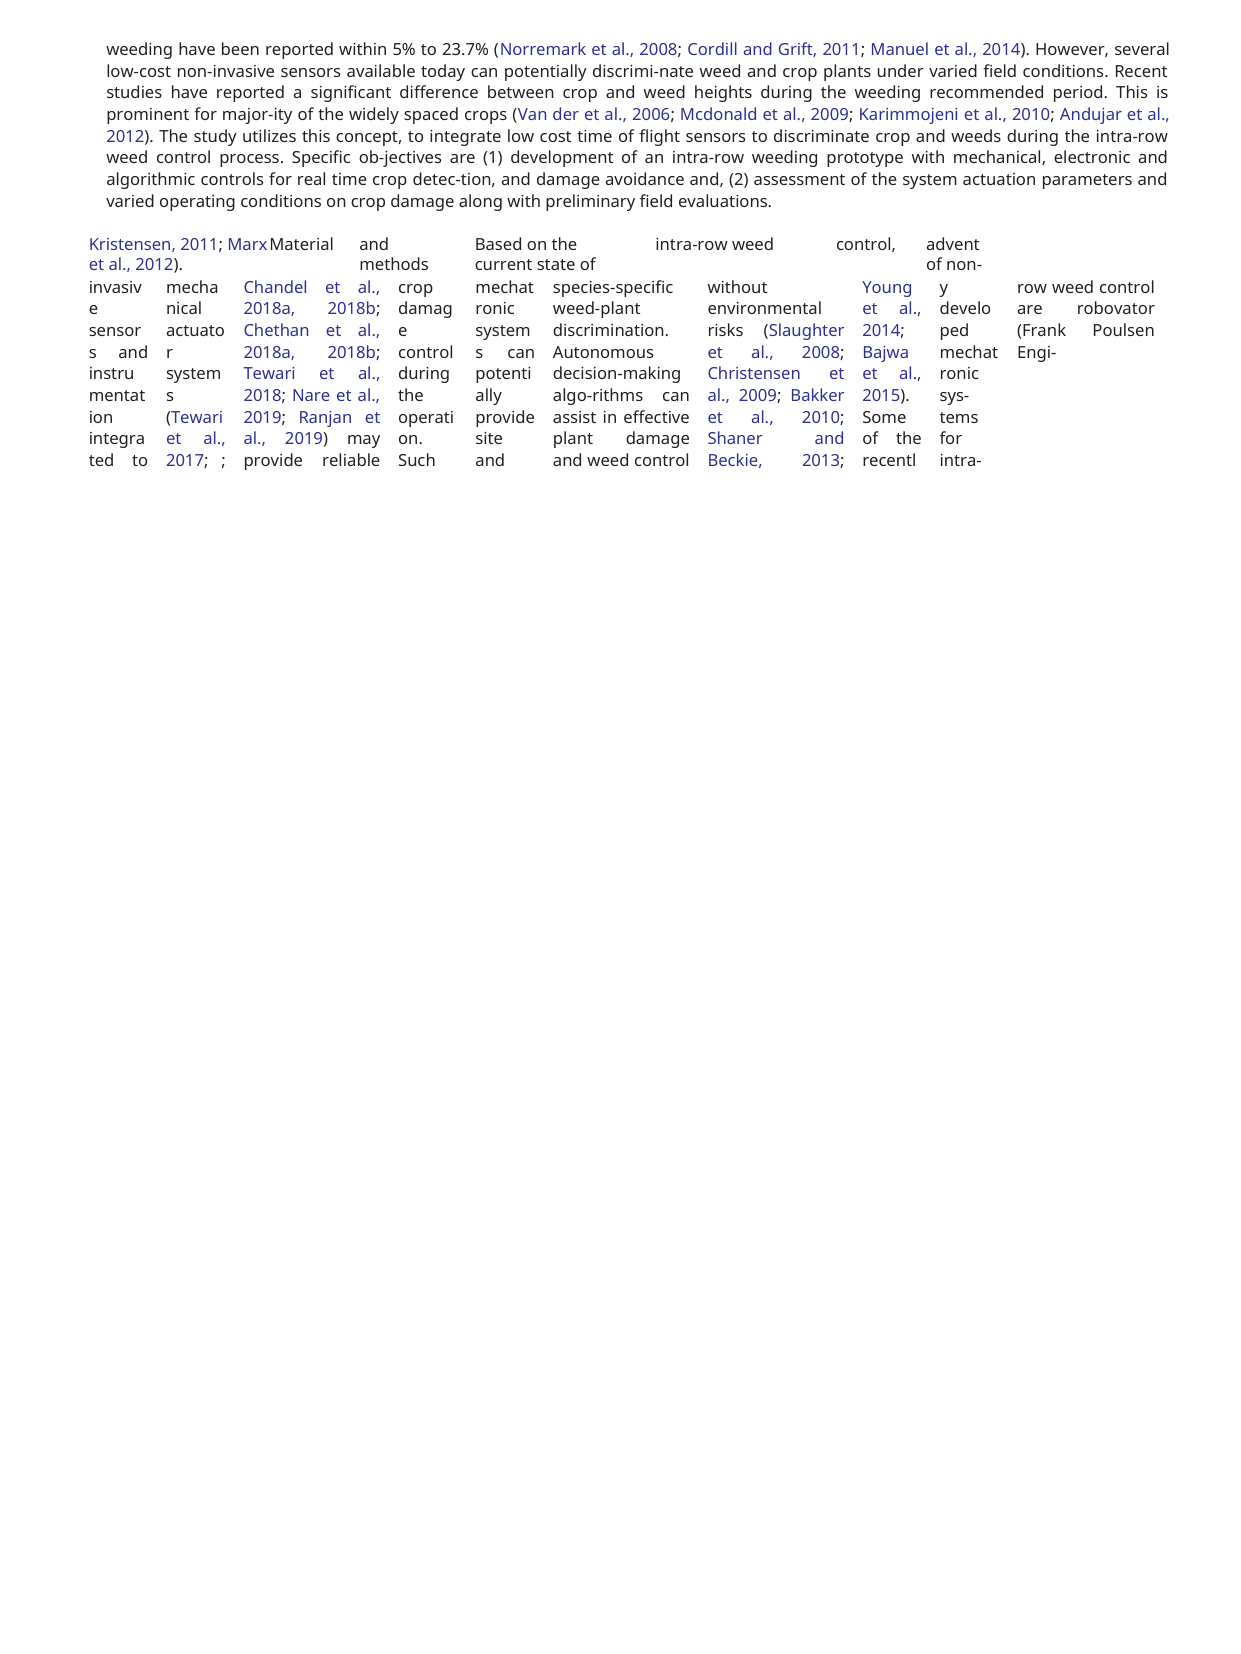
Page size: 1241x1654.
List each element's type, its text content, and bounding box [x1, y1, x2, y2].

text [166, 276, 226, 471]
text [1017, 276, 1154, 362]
text weeding have been reported within 5% to 23.7% (Norremark et al., 2008; Cordill and Grift, 2011; Manuel et al., 2014). However, several low-cost non-invasive sensors available today can potentially discrimi-nate weed and crop plants under varied field conditions. Recent studies have reported a significant difference between crop and weed heights during the weeding recommended period. This is prominent for major-ity of the widely spaced crops (Van der et al., 2006; Mcdonald et al., 2009; Karimmojeni et al., 2010; Andujar et al., 2012). The study utilizes this concept, to integrate low cost time of flight sensors to discriminate crop and weeds during the intra-row weed control process. Specific ob-jectives are (1) development of an intra-row weeding prototype with mechanical, electronic and algorithmic controls for real time crop detec-tion, and damage avoidance and, (2) assessment of the system actuation parameters and varied operating conditions on crop damage along with preliminary field evaluations. [106, 38, 1170, 211]
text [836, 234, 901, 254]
text Kristensen, 2011; Marx et al., 2012). 2. Material and methods [88, 234, 449, 274]
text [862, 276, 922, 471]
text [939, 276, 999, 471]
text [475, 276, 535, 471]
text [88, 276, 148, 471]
text Based on the current state of intra-row weed control, advent of non- [474, 234, 630, 274]
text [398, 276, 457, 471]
